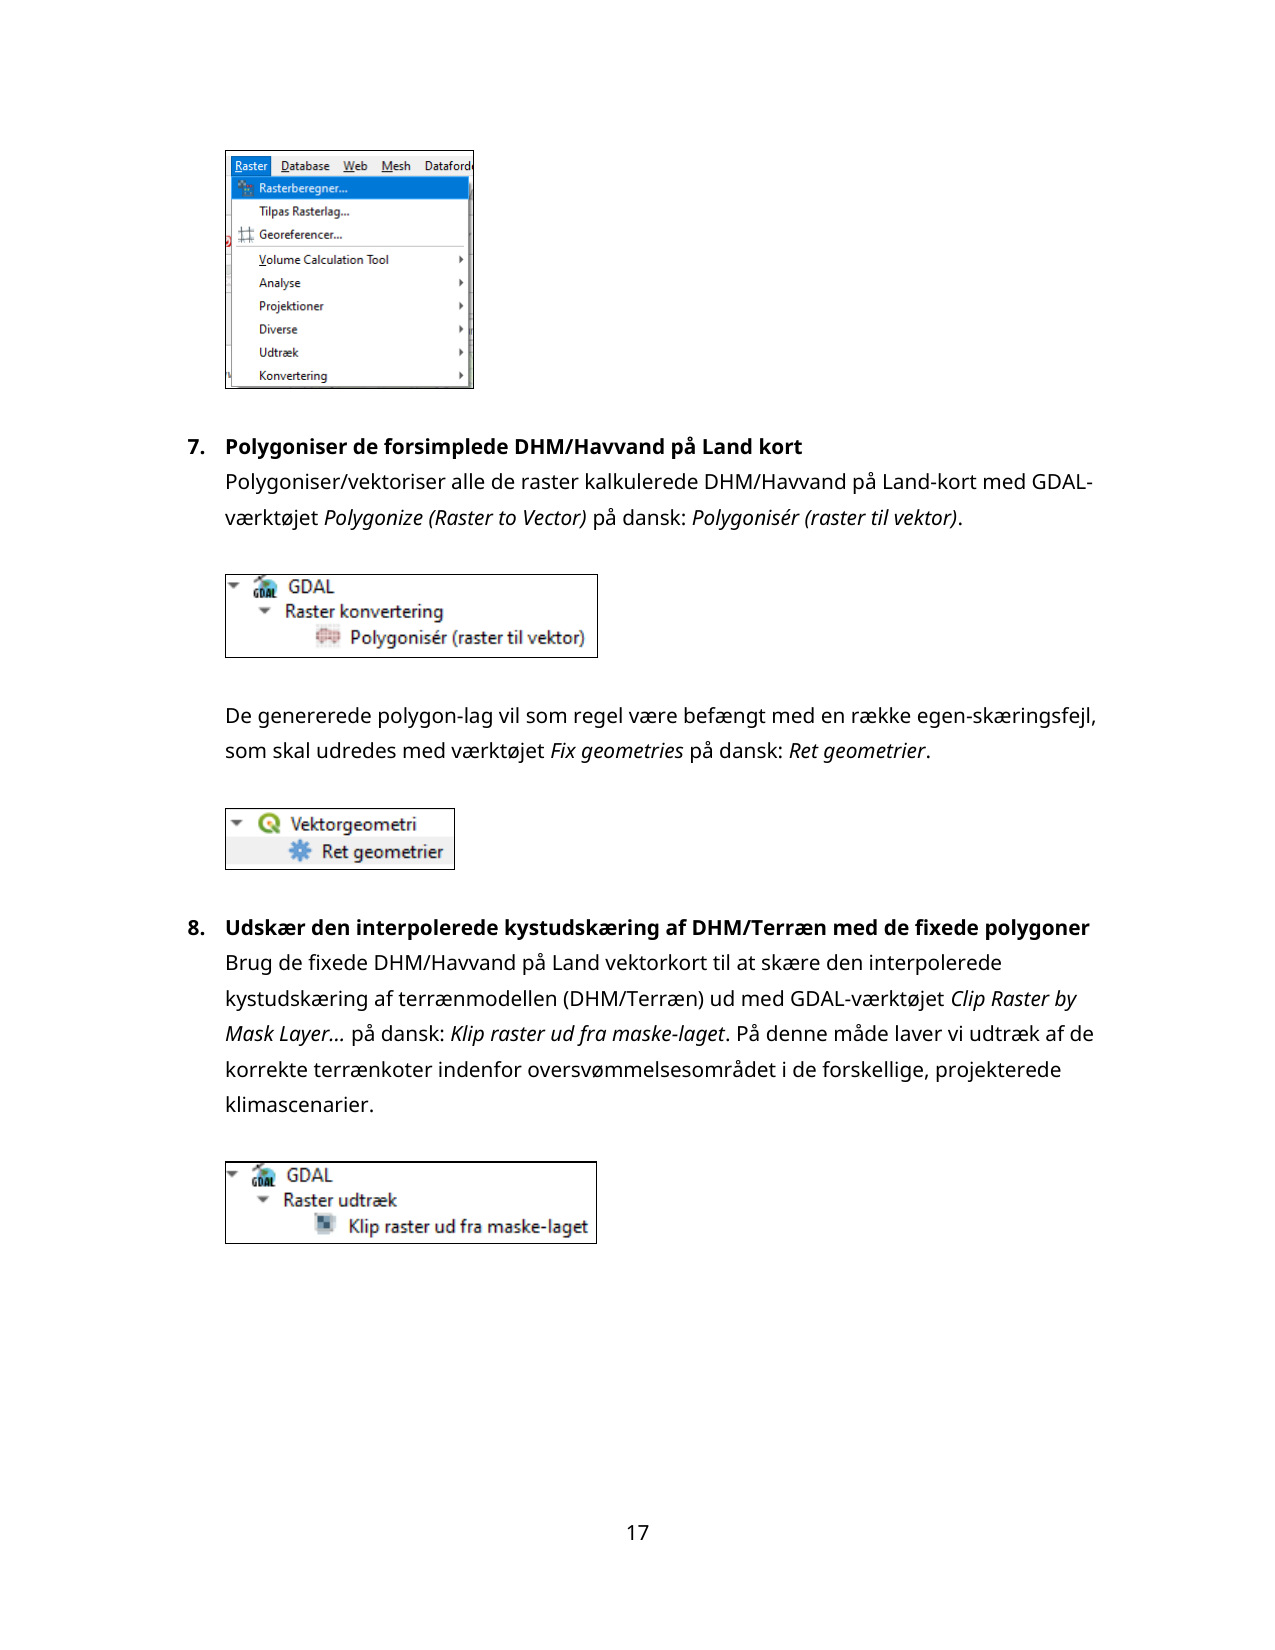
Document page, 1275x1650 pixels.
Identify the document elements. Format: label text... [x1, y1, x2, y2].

list Polygoniser de forsimplede DHM/Havvand på Land kort Polygoniser/vektoriser alle de raster kalkulerede DHM/Havvand på Land-kort med GDAL-værktøjet Polygonize (Raster to Vector) på dansk: Polygonisér (raster til vektor). [187, 432, 1125, 567]
list De genererede polygon-lag vil som regel være befængt med en række egen-skæringsfejl, som skal udredes med værktøjet Fix geometries på dansk: Ret geometrier. [225, 574, 1125, 906]
picture [226, 809, 454, 869]
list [187, 150, 1125, 425]
picture [226, 151, 473, 388]
picture [226, 575, 597, 657]
list Udskær den interpolerede kystudskæring af DHM/Terræn med de fixede polygoner Brug de fixede DHM/Havvand på Land vektorkort til at skære den interpolerede kystudskæring af terrænmodellen (DHM/Terræn) ud med GDAL-værktøjet Clip Raster by Mask Layer… på dansk: Klip raster ud fra maske-laget. På denne måde laver vi udtræk af de korrekte terrænkoter indenfor oversvømmelsesområdet i de forskellige, projekterede klimascenarier. [187, 913, 1125, 1244]
picture [226, 1163, 596, 1243]
